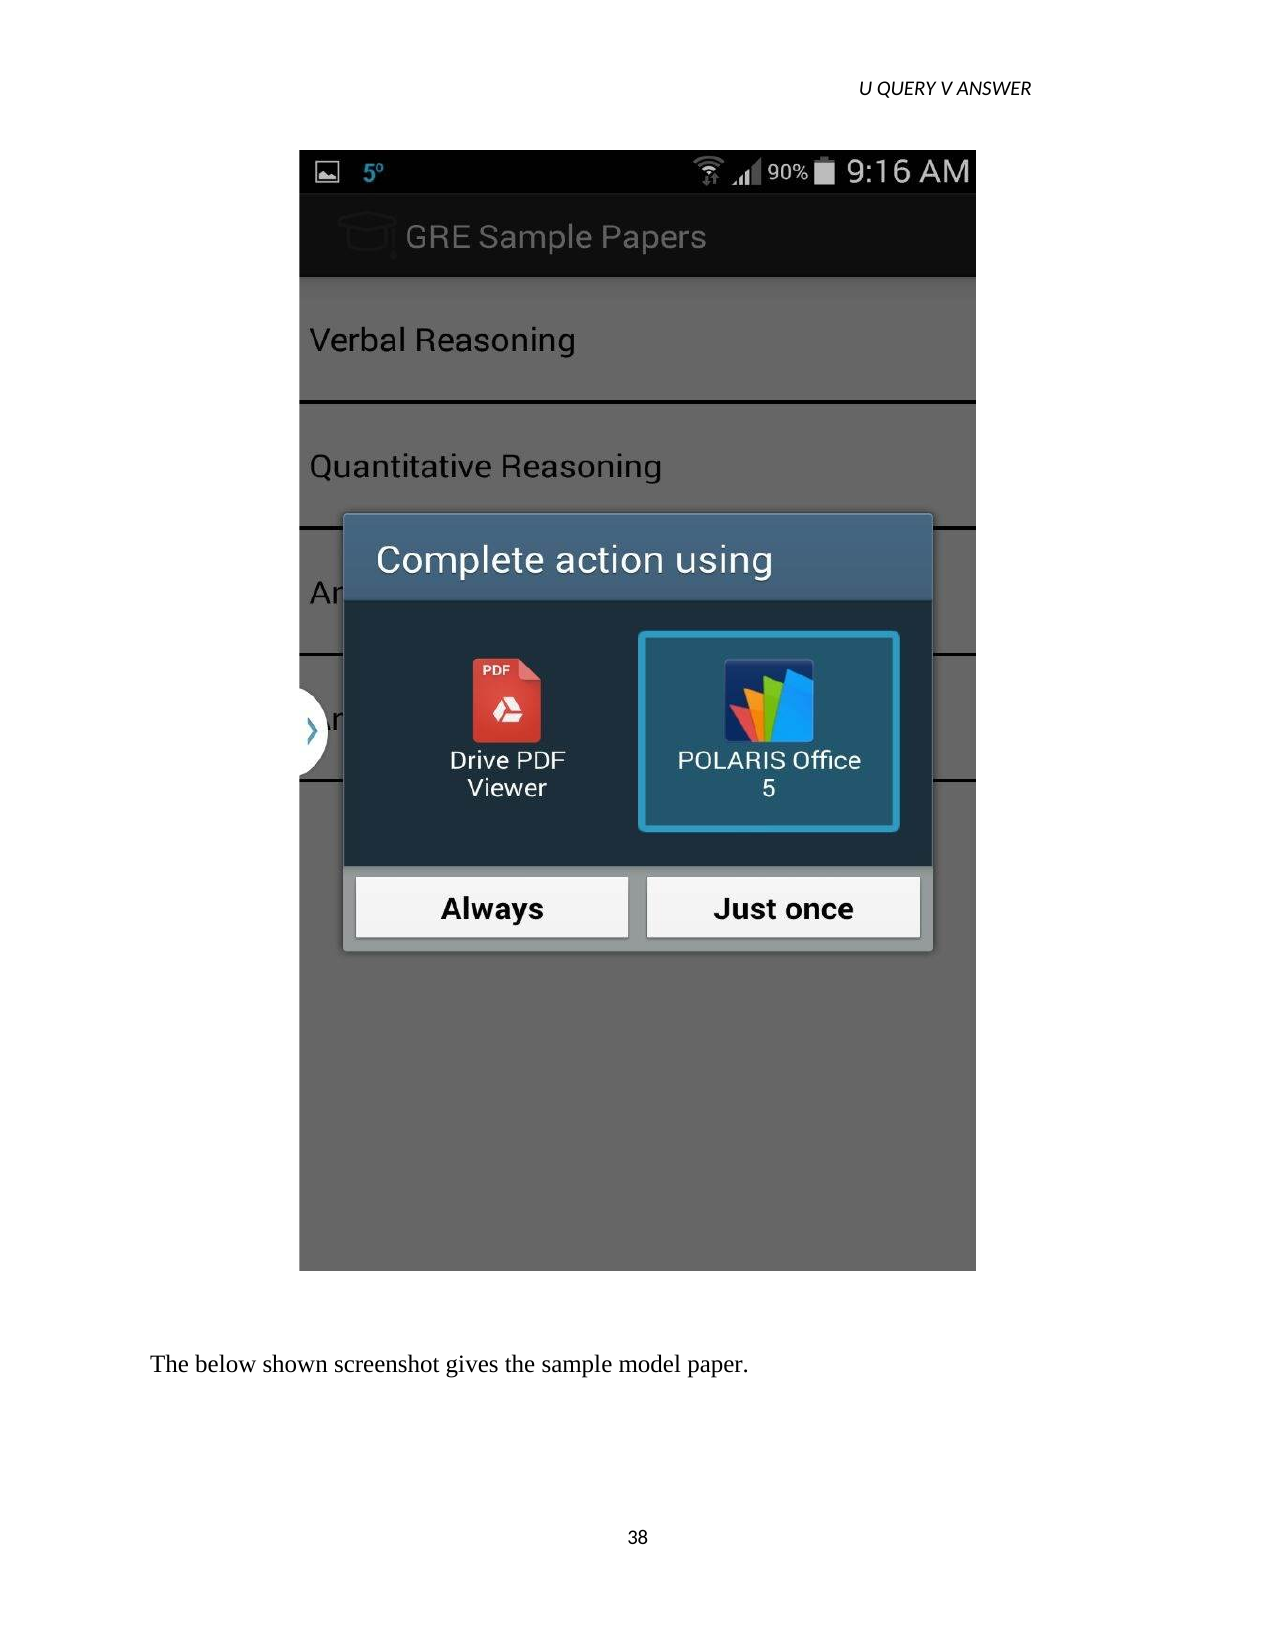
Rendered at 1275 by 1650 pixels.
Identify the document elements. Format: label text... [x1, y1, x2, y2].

picture [299, 150, 976, 1271]
text The below shown screenshot gives the sample model paper. [150, 1349, 1125, 1377]
